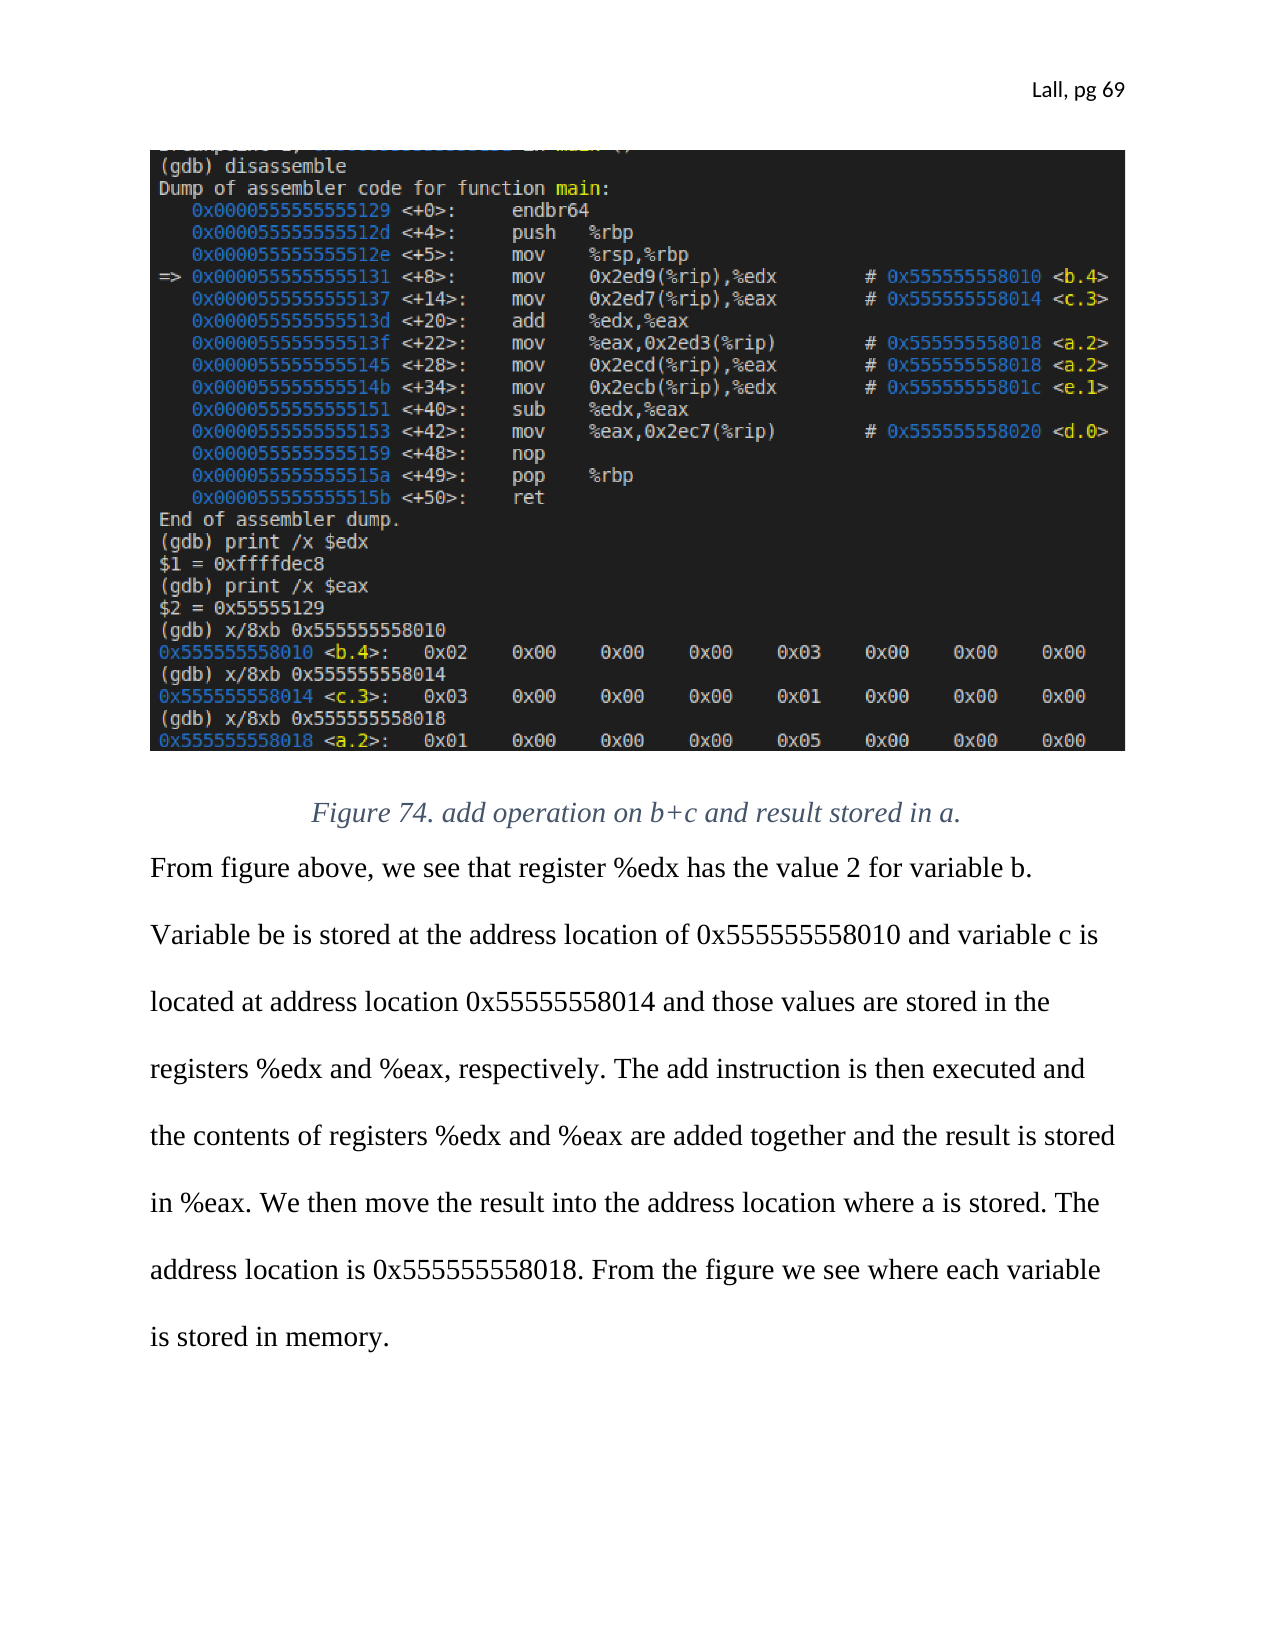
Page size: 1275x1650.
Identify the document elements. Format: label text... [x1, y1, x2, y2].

picture [150, 150, 1125, 751]
text From figure above, we see that register %edx has the value 2 for variable b. Variable be is stored at the address location of 0x555555558010 and variable c is located at address location 0x55555558014 and those values are stored in the registers %edx and %eax, respectively. The add instruction is then executed and the contents of registers %edx and %eax are added together and the result is stored in %eax. We then move the result into the address location where a is stored. The address location is 0x555555558018. From the figure we see where each variable is stored in memory. [150, 850, 1125, 1353]
text Figure 74. add operation on b+c and result stored in a. [150, 796, 1125, 829]
